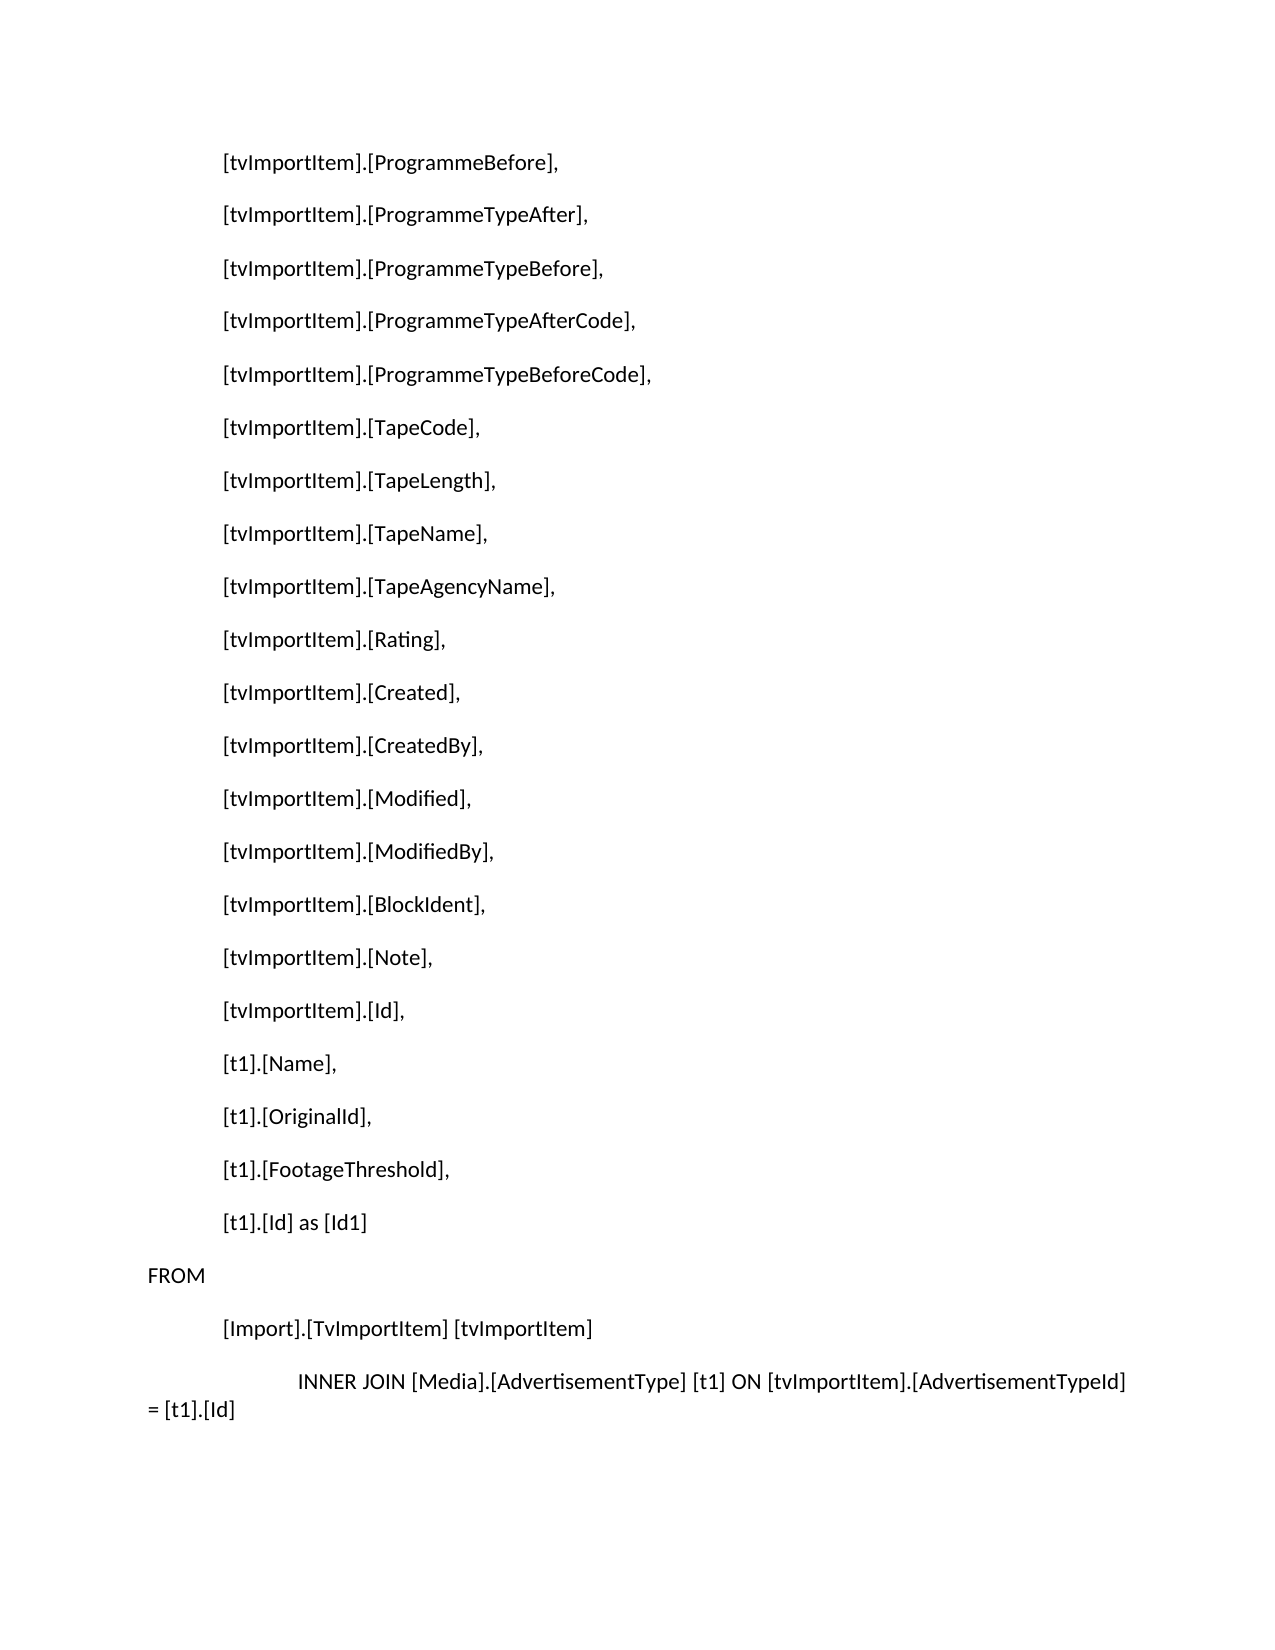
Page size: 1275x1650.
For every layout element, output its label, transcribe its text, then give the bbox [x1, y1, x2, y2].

text [t1].[OriginalId], [148, 1102, 1127, 1130]
text [tvImportItem].[ProgrammeTypeAfter], [148, 201, 1127, 229]
text FROM [148, 1261, 1127, 1289]
text [tvImportItem].[TapeAgencyName], [148, 572, 1127, 600]
text [tvImportItem].[Id], [148, 996, 1127, 1024]
text [Import].[TvImportItem] [tvImportItem] [148, 1314, 1127, 1342]
text [tvImportItem].[Modified], [148, 784, 1127, 812]
text [t1].[Name], [148, 1049, 1127, 1077]
text [tvImportItem].[CreatedBy], [148, 731, 1127, 759]
text [tvImportItem].[ModifiedBy], [148, 837, 1127, 865]
text [tvImportItem].[Rating], [148, 625, 1127, 653]
text [tvImportItem].[TapeCode], [148, 413, 1127, 441]
text [tvImportItem].[TapeName], [148, 519, 1127, 547]
text [t1].[Id] as [Id1] [148, 1208, 1127, 1236]
text [tvImportItem].[BlockIdent], [148, 890, 1127, 918]
text [tvImportItem].[ProgrammeBefore], [148, 148, 1127, 176]
text [tvImportItem].[ProgrammeTypeBefore], [148, 254, 1127, 282]
text [tvImportItem].[ProgrammeTypeBeforeCode], [148, 360, 1127, 388]
text [t1].[FootageThreshold], [148, 1155, 1127, 1183]
text INNER JOIN [Media].[AdvertisementType] [t1] ON [tvImportItem].[AdvertisementTypeId] = [t1].[Id] [148, 1367, 1127, 1423]
text [tvImportItem].[Note], [148, 943, 1127, 971]
text [tvImportItem].[ProgrammeTypeAfterCode], [148, 307, 1127, 335]
text [tvImportItem].[TapeLength], [148, 466, 1127, 494]
text [tvImportItem].[Created], [148, 678, 1127, 706]
